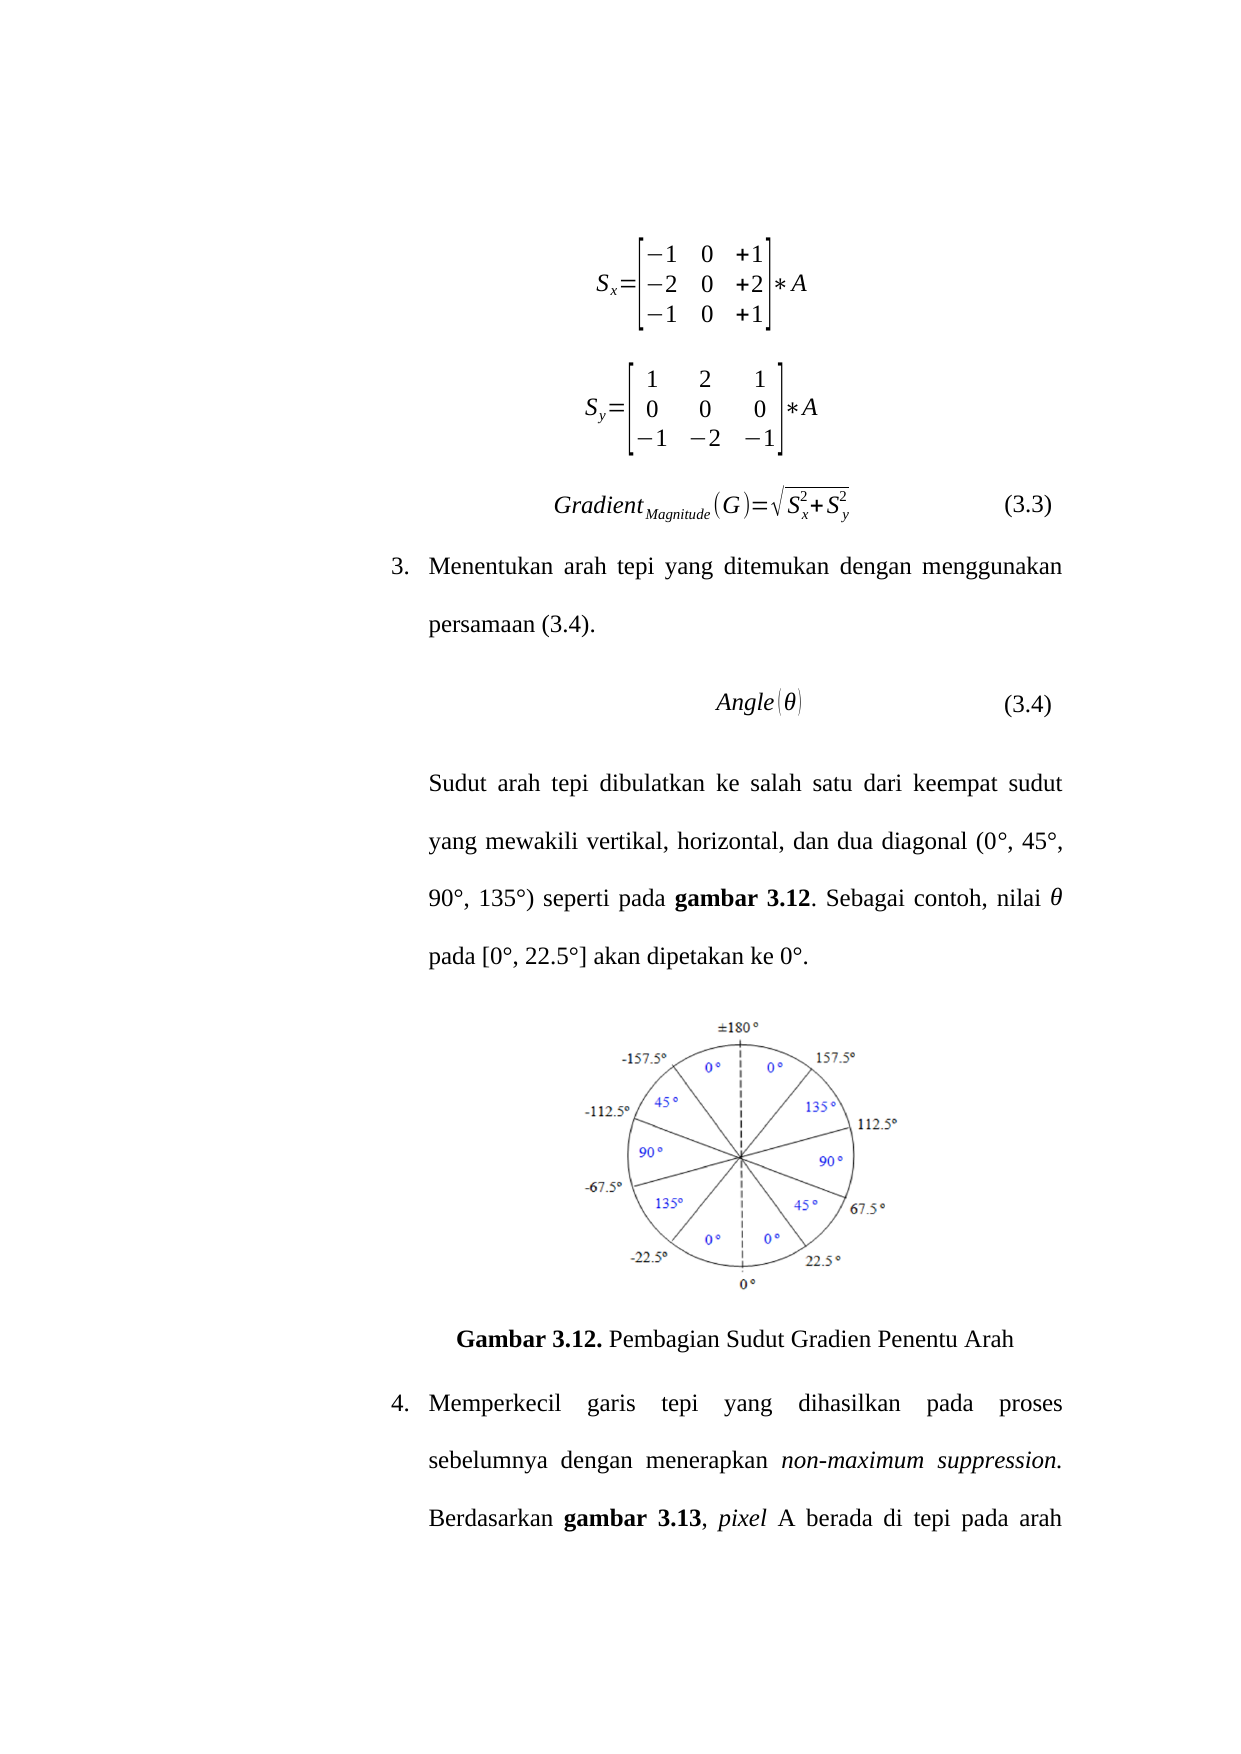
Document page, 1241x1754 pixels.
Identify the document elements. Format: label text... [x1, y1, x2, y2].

table_cell [428, 485, 974, 551]
table_cell (3.3) [975, 485, 1063, 551]
table_header [510, 666, 801, 768]
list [391, 1388, 1063, 1531]
table_header [428, 236, 974, 361]
table_cell [428, 361, 974, 485]
table_header (3.4) [801, 666, 1063, 768]
text Gambar 3.12. Pembagian Sudut Gradien Penentu Arah [407, 1324, 1063, 1352]
picture [562, 998, 930, 1295]
list Sudut arah tepi dibulatkan ke salah satu dari keempat sudut yang mewakili vertikal, horizontal, dan dua diagonal (0°, 45°, 90°, 135°) seperti pada gambar 3.12. Sebagai contoh, nilai pada [0°, 22.5°] akan dipetakan ke 0°. [428, 768, 1063, 970]
list Menentukan arah tepi yang ditemukan dengan menggunakan persamaan (3.4). [391, 551, 1063, 638]
